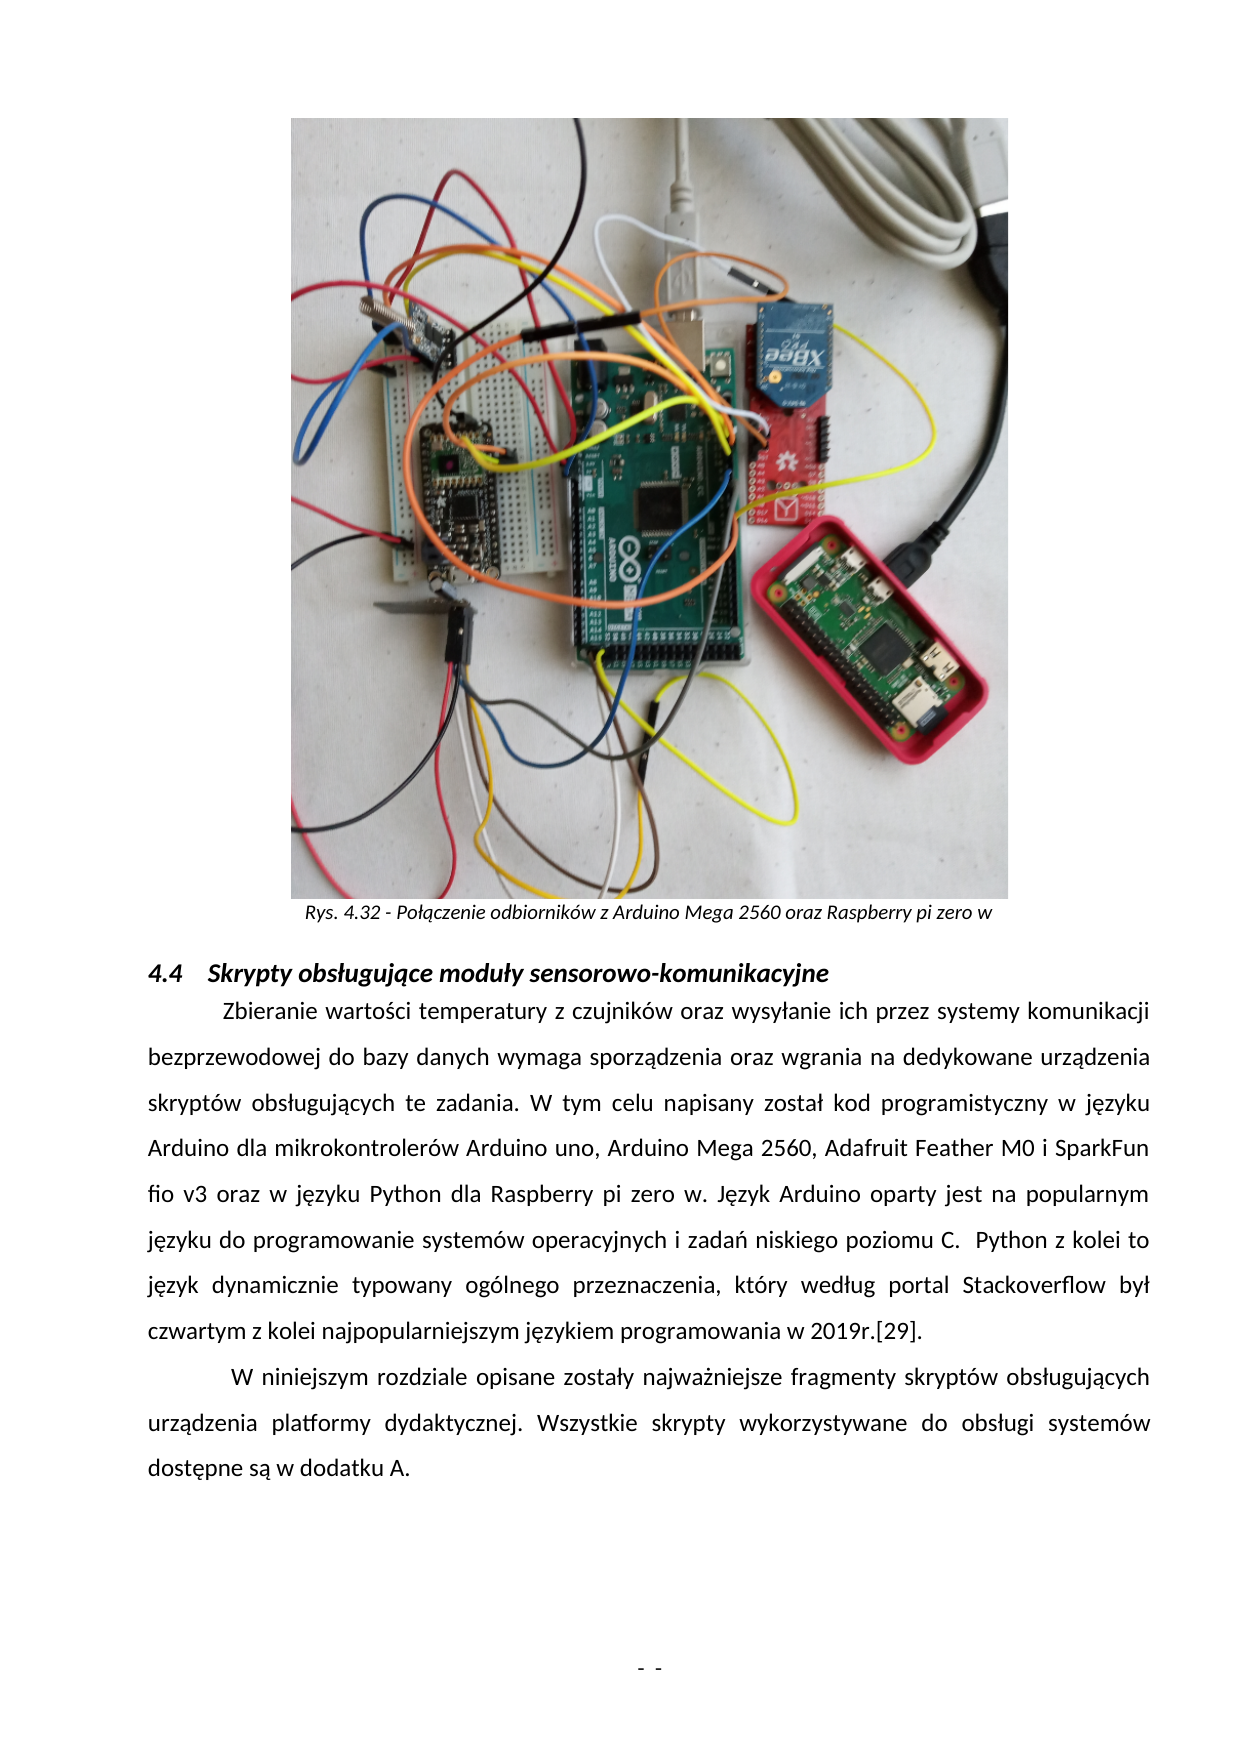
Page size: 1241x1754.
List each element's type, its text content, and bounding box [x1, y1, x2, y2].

picture [291, 118, 1009, 899]
text W niniejszym rozdziale opisane zostały najważniejsze fragmenty skryptów obsługujących urządzenia platformy dydaktycznej. Wszystkie skrypty wykorzystywane do obsługi systemów dostępne są w dodatku A. [148, 1361, 1152, 1483]
subtitle Skrypty obsługujące moduły sensorowo-komunikacyjne [148, 956, 1152, 989]
text Zbieranie wartości temperatury z czujników oraz wysyłanie ich przez systemy komunikacji bezprzewodowej do bazy danych wymaga sporządzenia oraz wgrania na dedykowane urządzenia skryptów obsługujących te zadania. W tym celu napisany został kod programistyczny w języku Arduino dla mikrokontrolerów Arduino uno, Arduino Mega 2560, Adafruit Feather M0 i SparkFun fio v3 oraz w języku Python dla Raspberry pi zero w. Język Arduino oparty jest na popularnym języku do programowanie systemów operacyjnych i zadań niskiego poziomu C. Python z kolei to język dynamicznie typowany ogólnego przeznaczenia, który według portal Stackoverflow był czwartym z kolei najpopularniejszym językiem programowania w 2019r.[29]. [148, 995, 1152, 1346]
